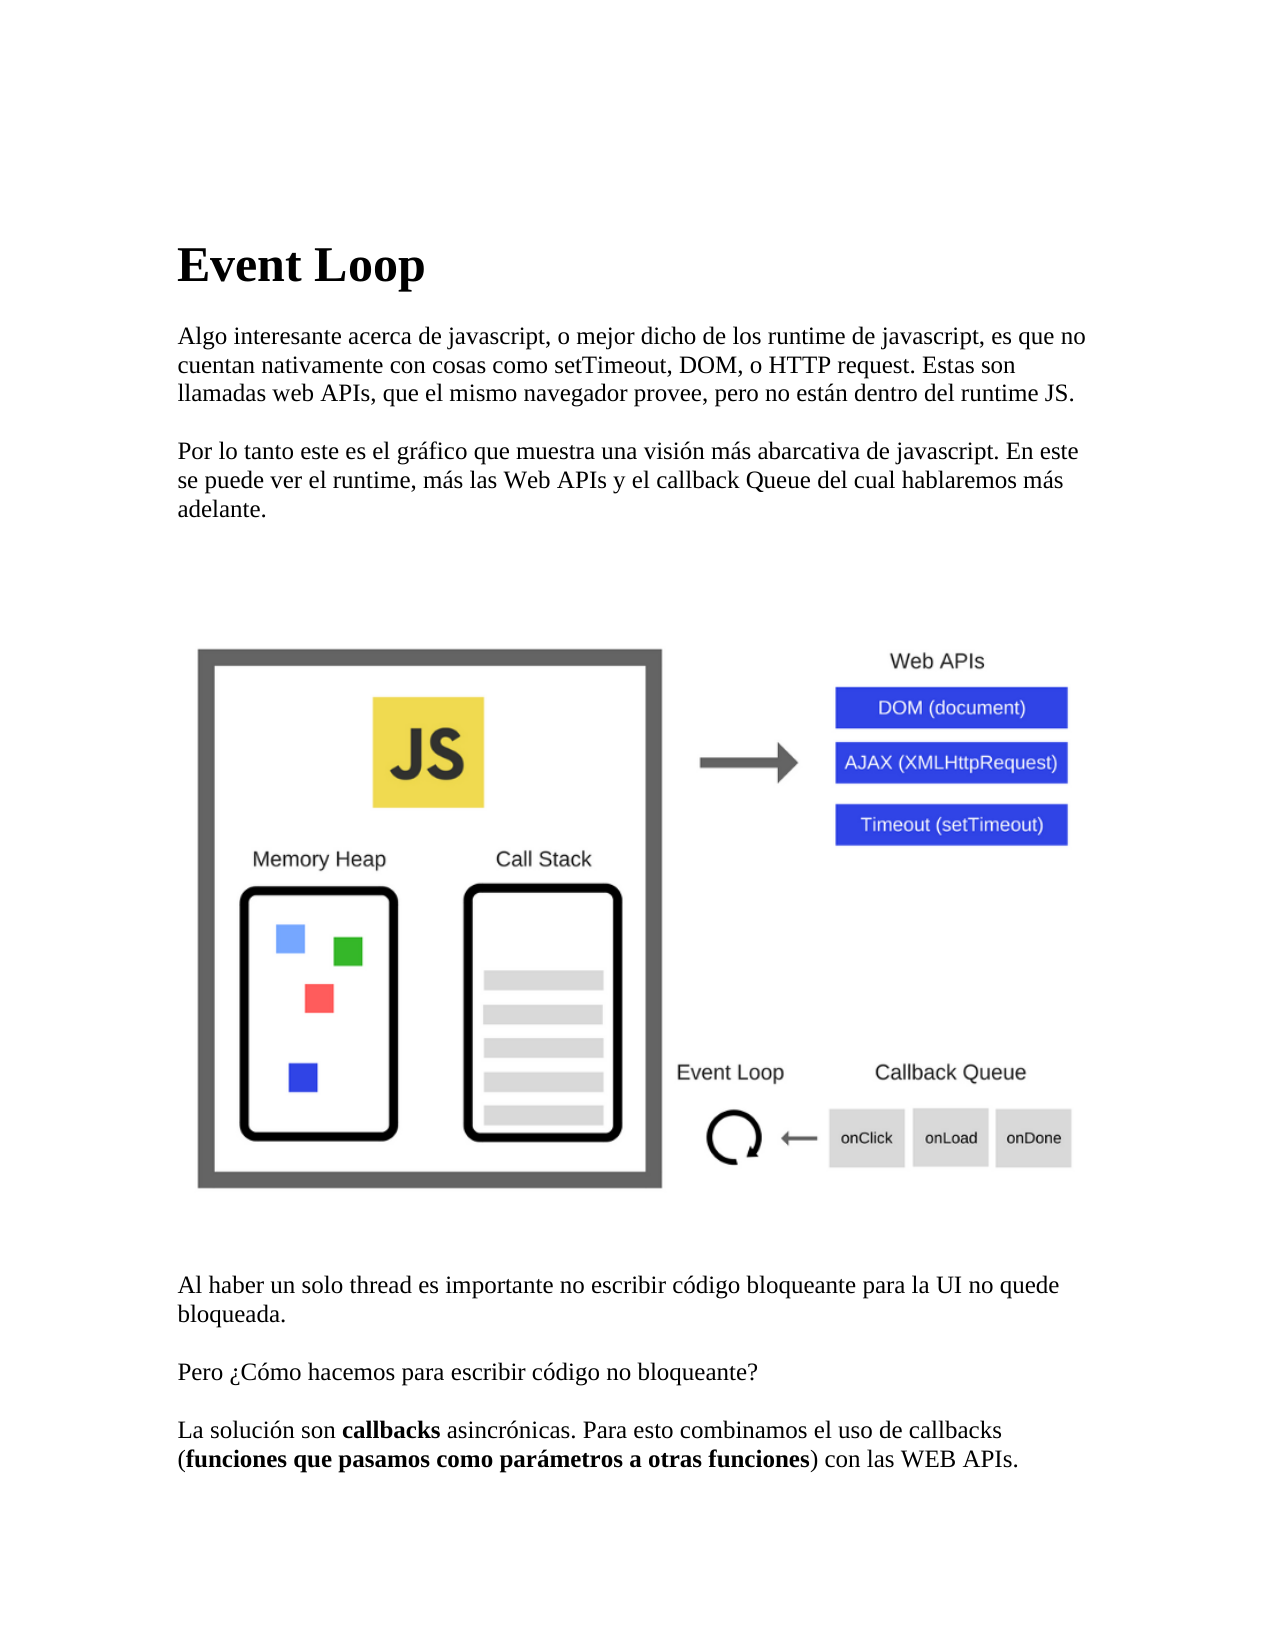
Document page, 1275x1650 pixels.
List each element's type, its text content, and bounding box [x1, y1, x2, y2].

text Algo interesante acerca de javascript, o mejor dicho de los runtime de javascript, es que no cuentan nativamente con cosas como setTimeout, DOM, o HTTP request. Estas son llamadas web APIs, que el mismo navegador provee, pero no están dentro del runtime JS. [177, 321, 1098, 407]
text Por lo tanto este es el gráfico que muestra una visión más abarcativa de javascript. En este se puede ver el runtime, más las Web APIs y el callback Queue del cual hablaremos más adelante. [177, 436, 1098, 523]
subtitle Event Loop [177, 234, 1098, 292]
text Pero ¿Cómo hacemos para escribir código no bloqueante? [177, 1357, 1098, 1386]
picture [177, 551, 1098, 1242]
text La solución son callbacks asincrónicas. Para esto combinamos el uso de callbacks (funciones que pasamos como parámetros a otras funciones) con las WEB APIs. [177, 1415, 1098, 1473]
text Al haber un solo thread es importante no escribir código bloqueante para la UI no quede bloqueada. [177, 1271, 1098, 1328]
